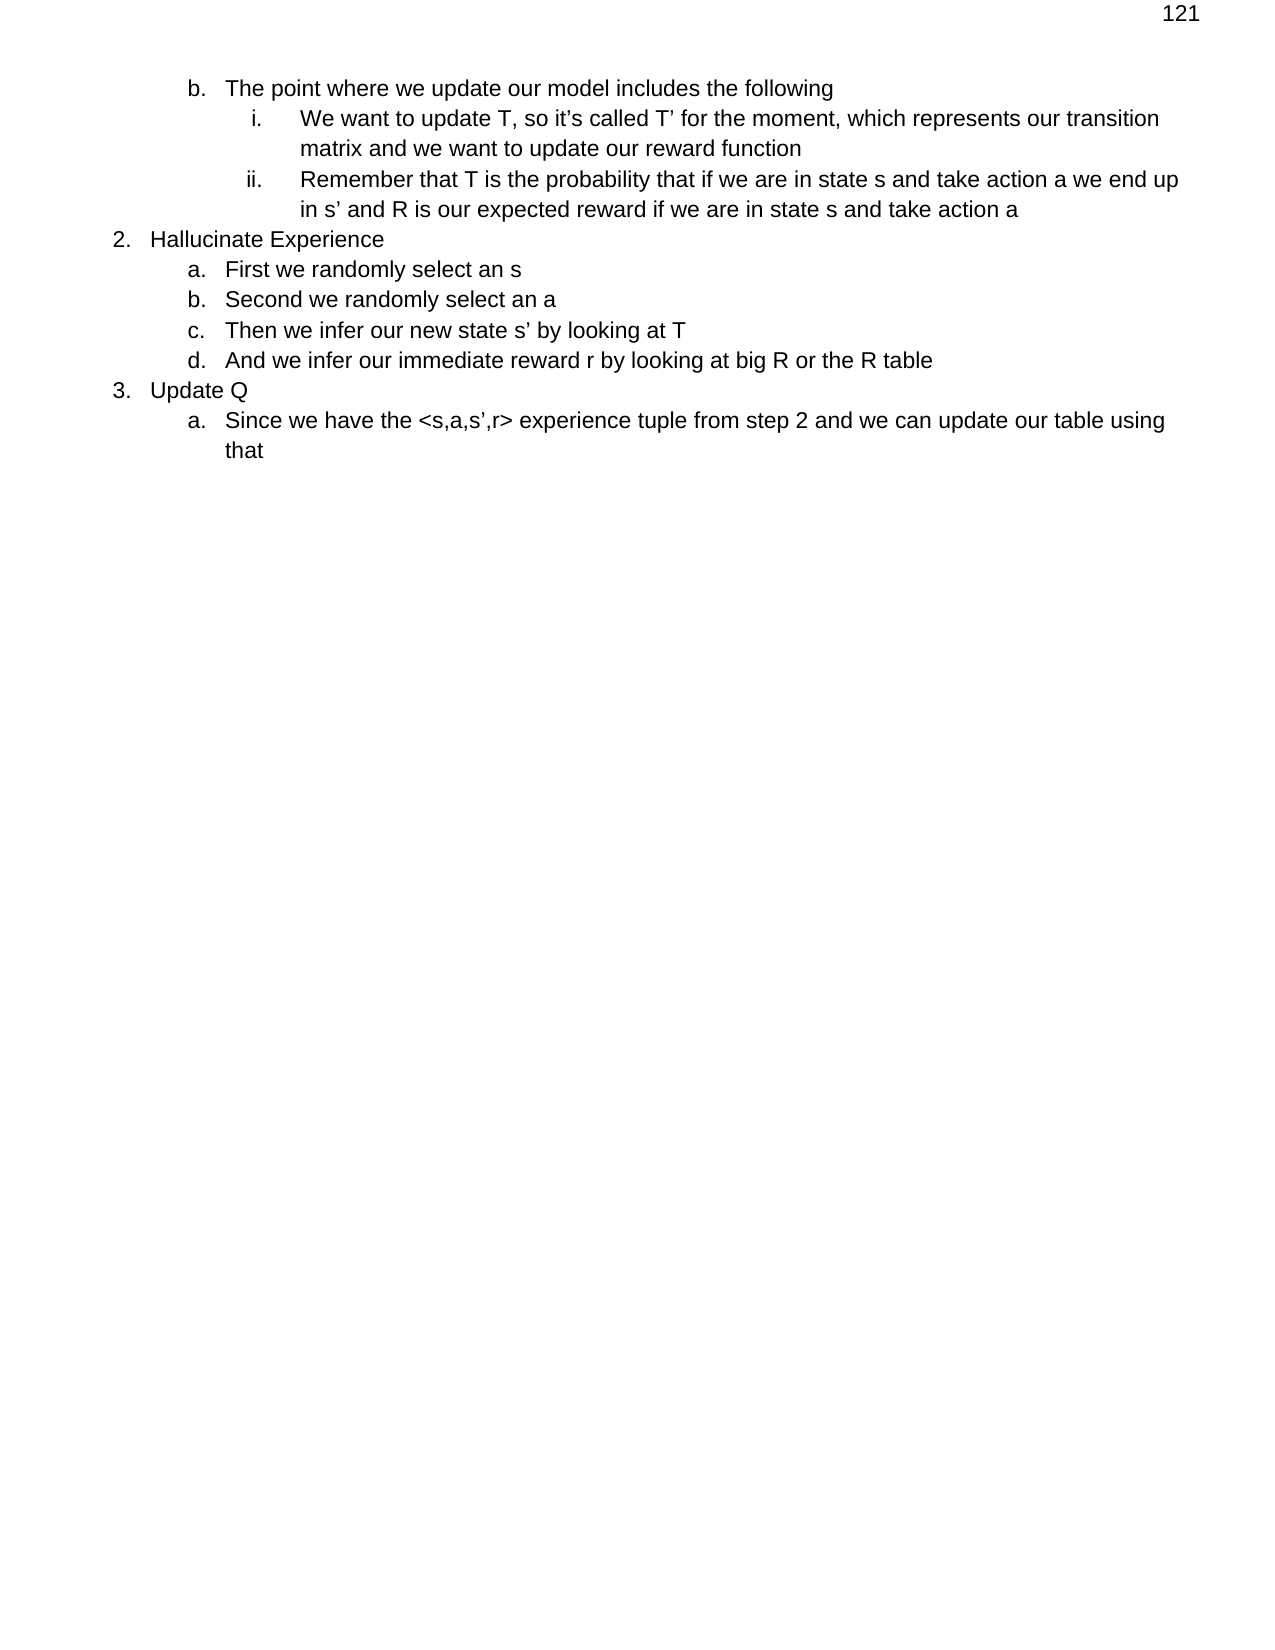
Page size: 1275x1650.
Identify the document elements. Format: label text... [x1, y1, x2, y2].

list Then we infer our new state s’ by looking at T [187, 317, 1200, 343]
list Remember that T is the probability that if we are in state s and take action a we end up in s’ and R is our expected reward if we are in state s and take action a [262, 166, 1200, 222]
list We want to update T, so it’s called T’ for the moment, which represents our transition matrix and we want to update our reward function [262, 105, 1200, 162]
list Second we randomly select an a [187, 286, 1200, 313]
list Update Q [112, 377, 1200, 403]
list Hallucinate Experience [112, 226, 1200, 252]
list Since we have the <s,a,s’,r> experience tuple from step 2 and we can update our table using that [187, 407, 1200, 464]
list The point where we update our model includes the following [187, 75, 1200, 101]
list First we randomly select an s [187, 256, 1200, 283]
list And we infer our immediate reward r by looking at big R or the R table [187, 347, 1200, 373]
